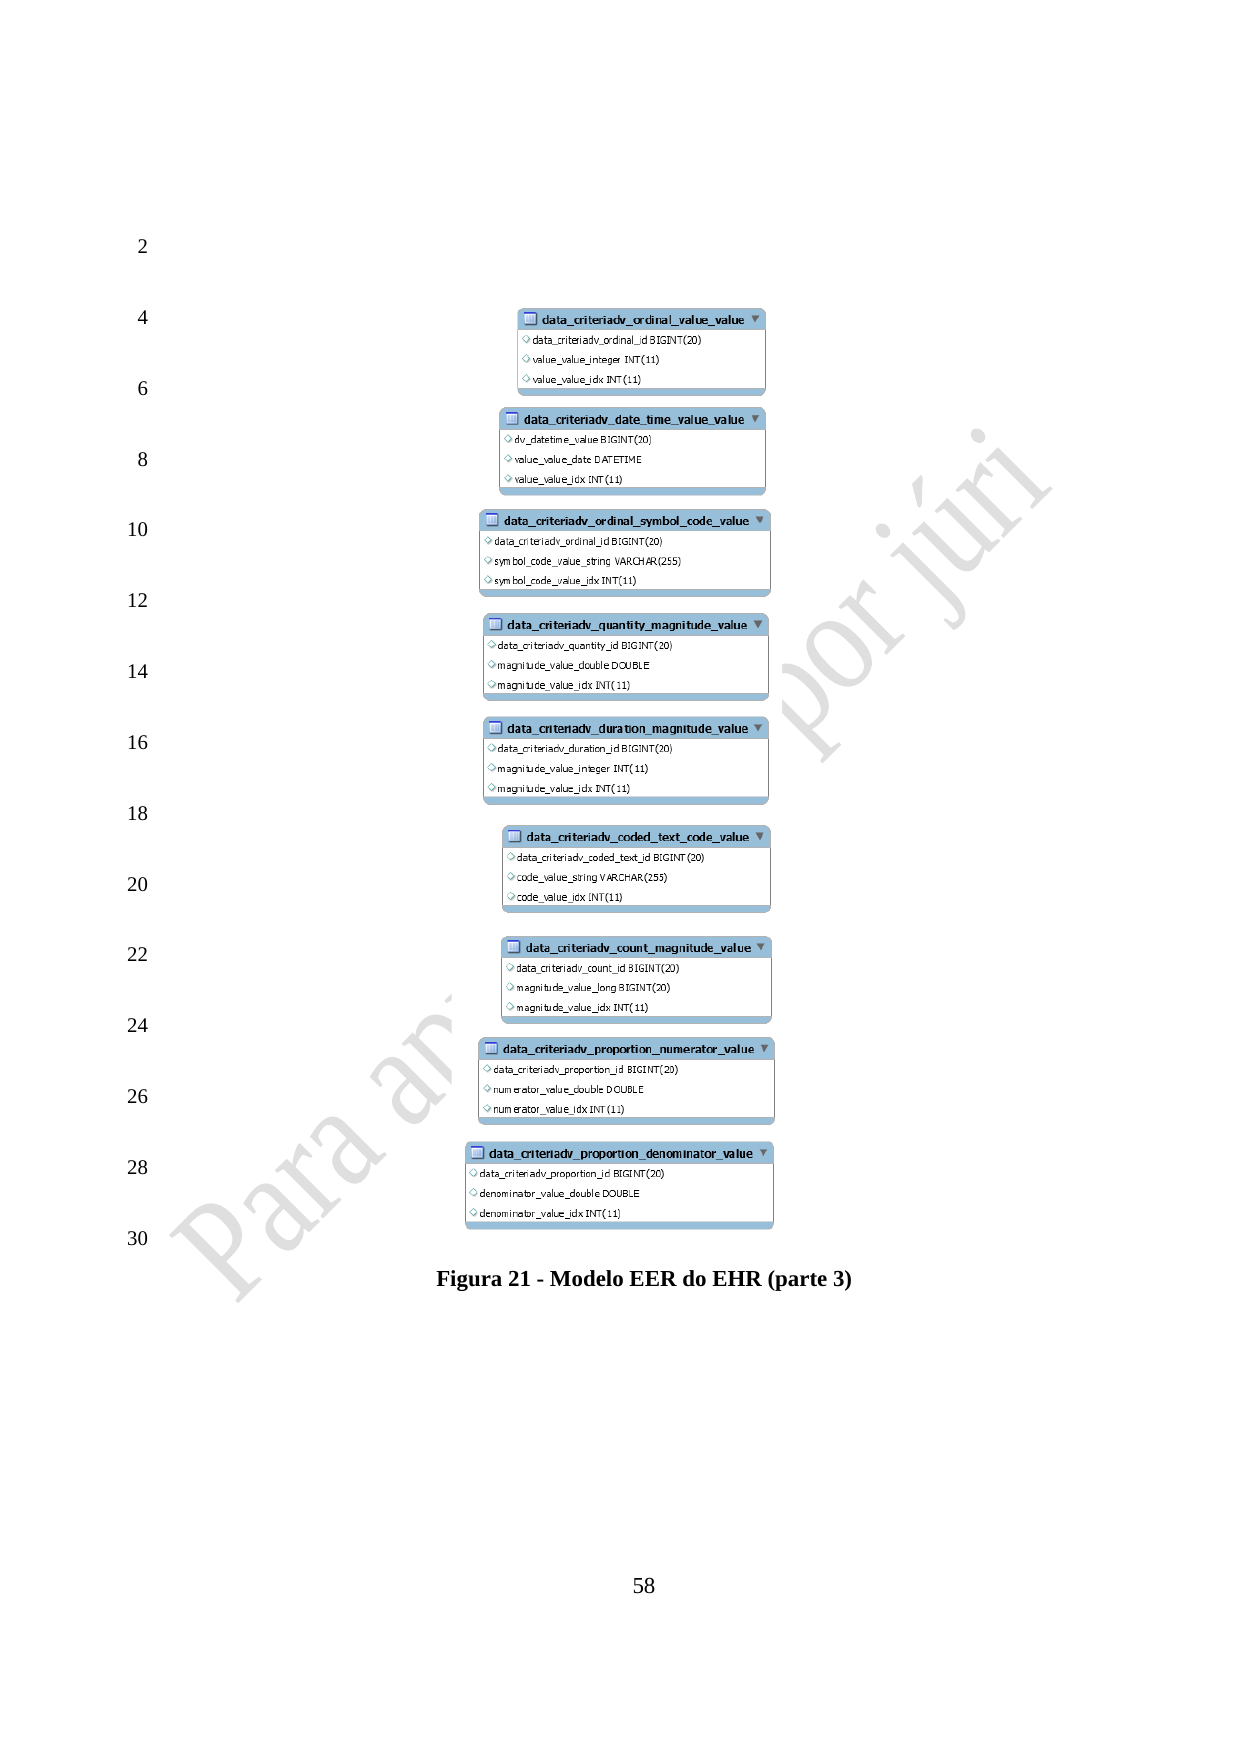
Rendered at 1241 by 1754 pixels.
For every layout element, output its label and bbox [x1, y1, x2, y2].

picture [451, 298, 783, 1236]
